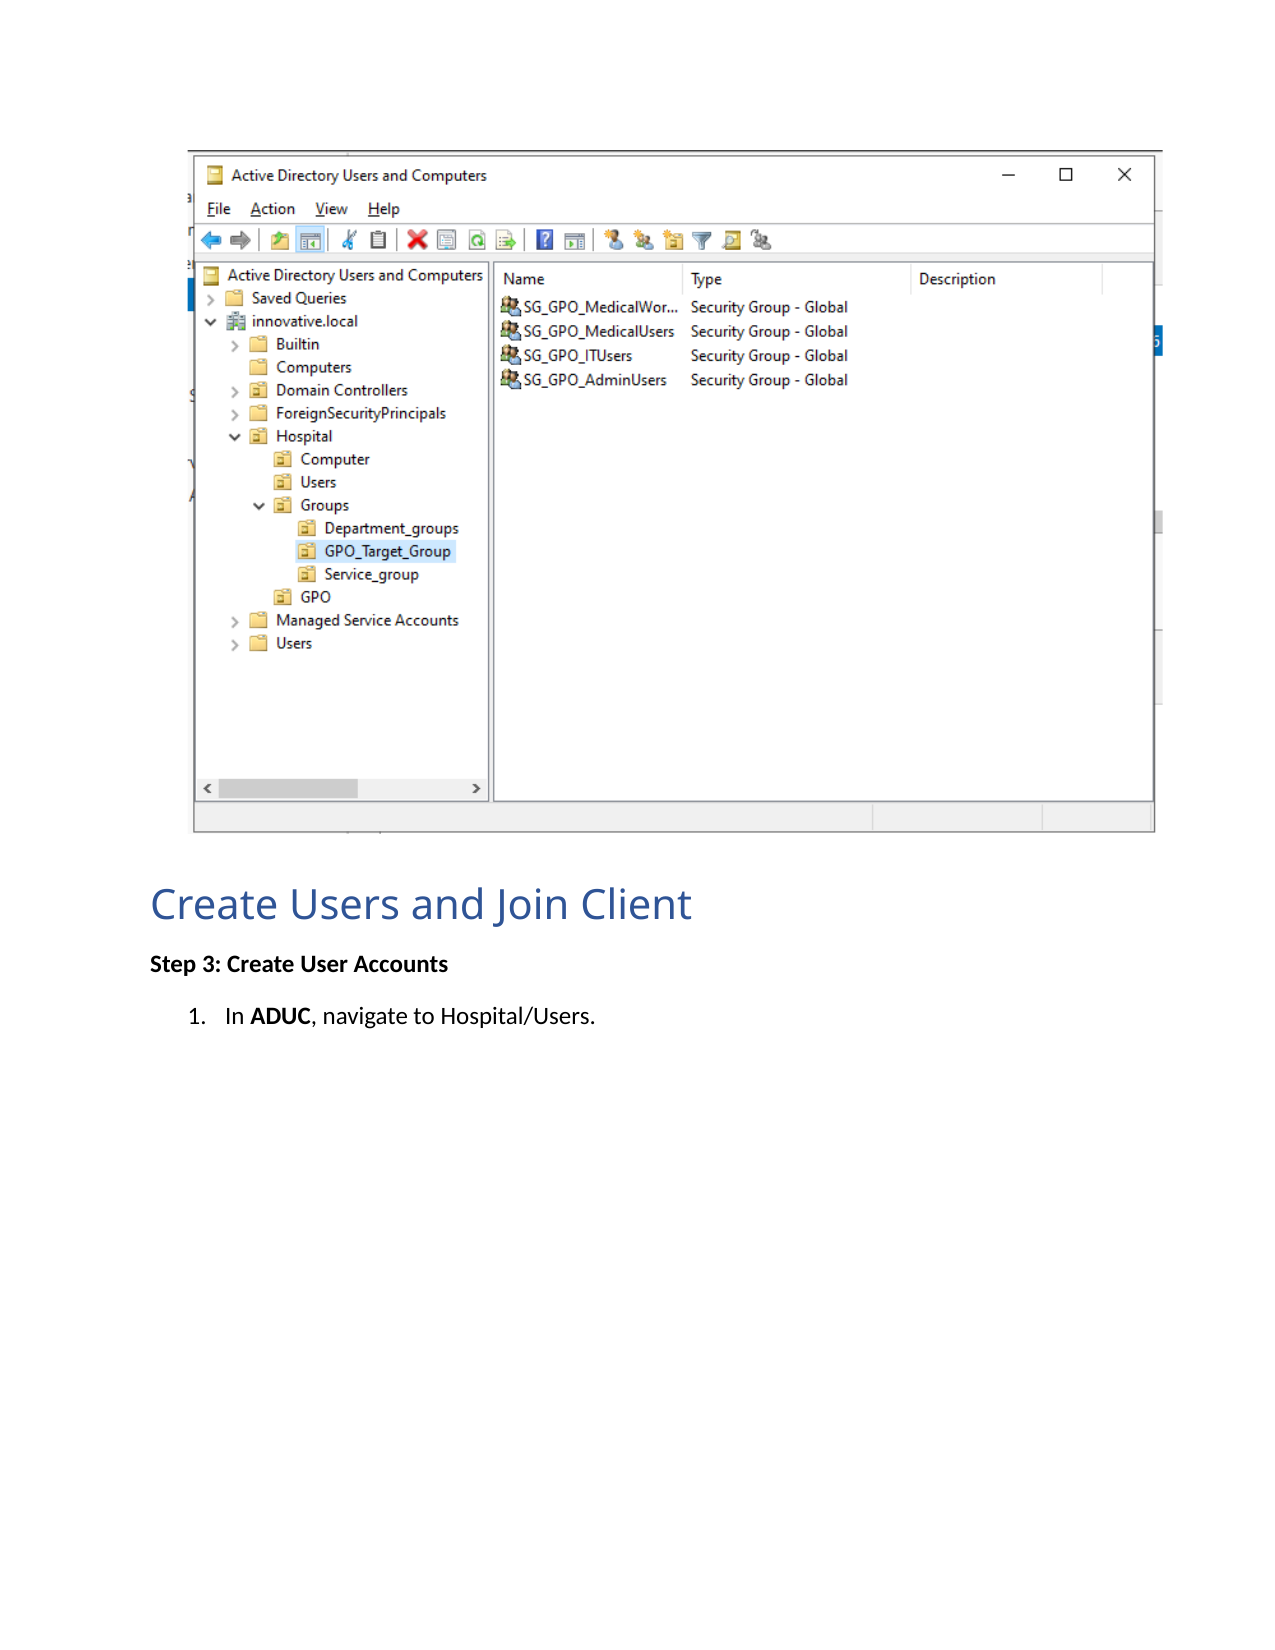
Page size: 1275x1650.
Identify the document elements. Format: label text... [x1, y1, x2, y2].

list In ADUC, navigate to Hospital/Users. [187, 1000, 1125, 1031]
text Step 3: Create User Accounts [150, 949, 1125, 979]
picture [187, 150, 1163, 834]
subtitle Create Users and Join Client [150, 875, 1125, 932]
